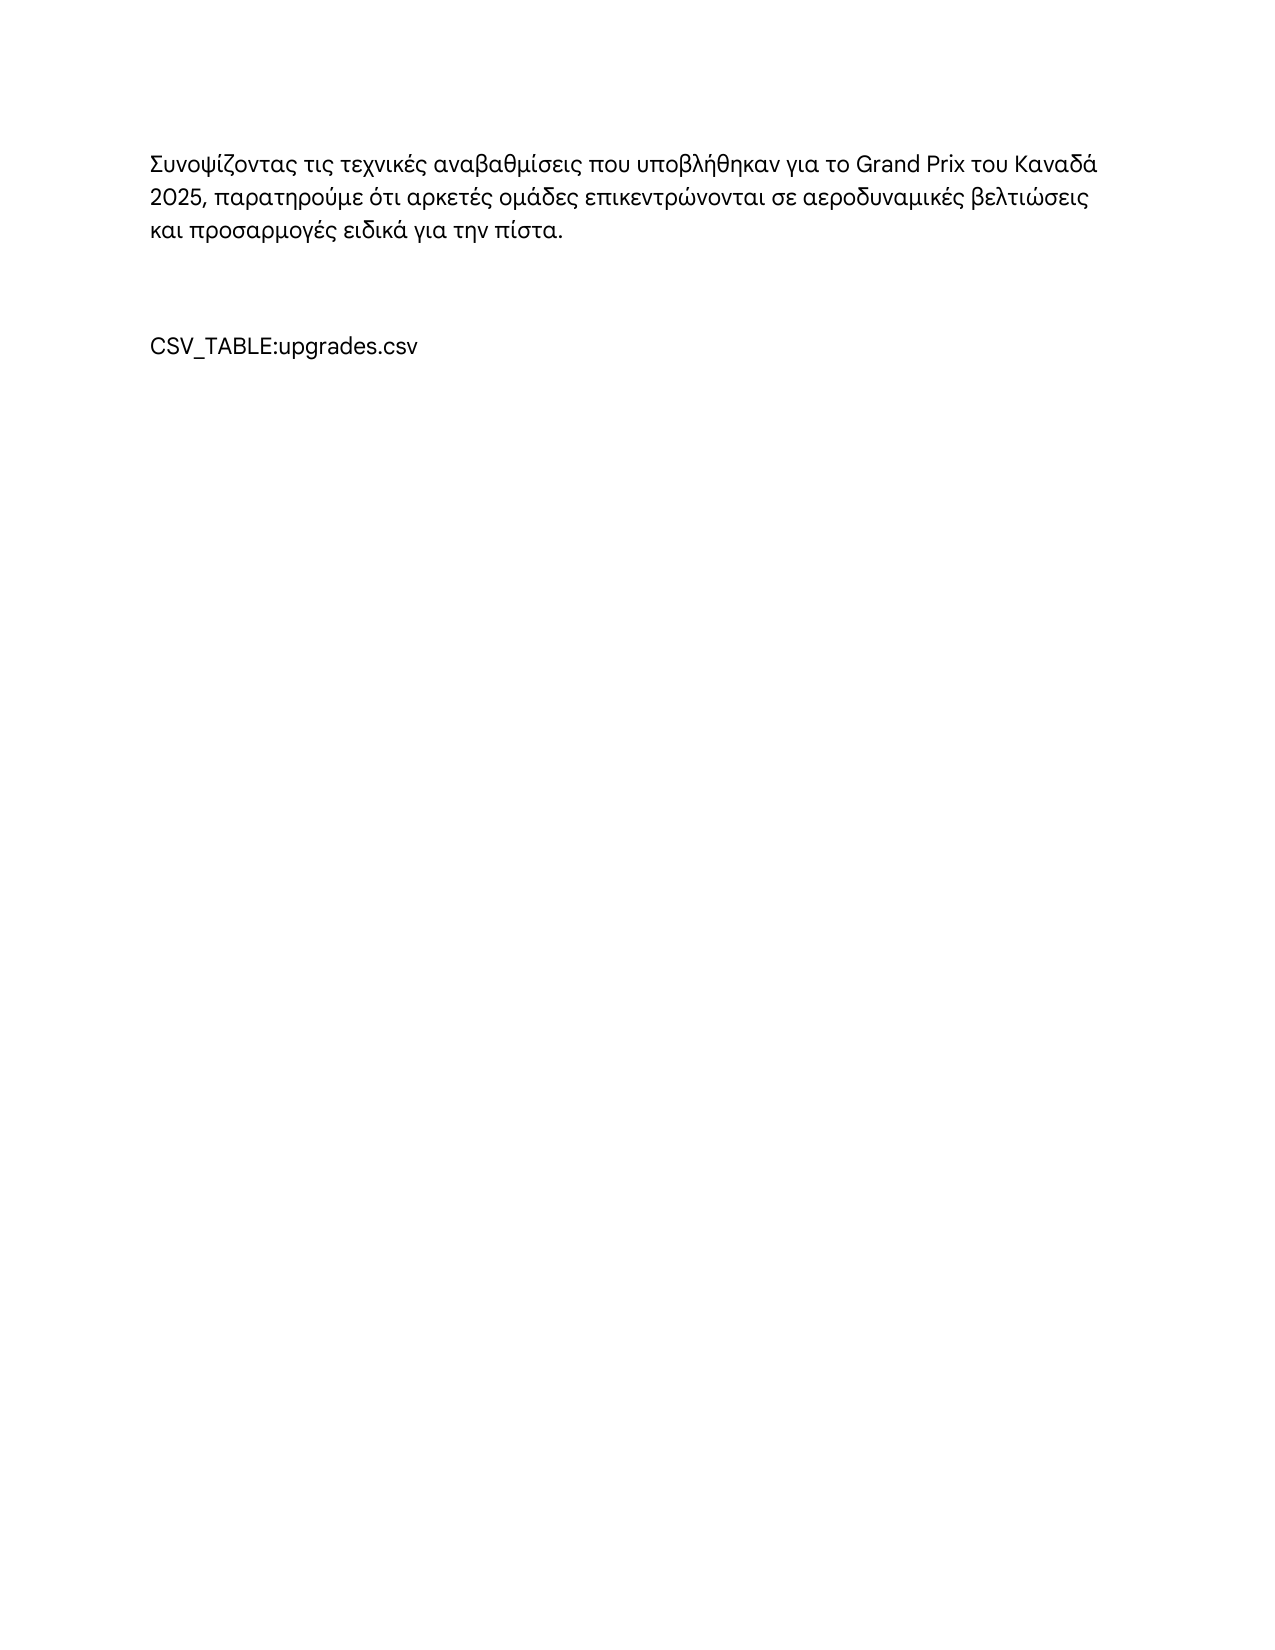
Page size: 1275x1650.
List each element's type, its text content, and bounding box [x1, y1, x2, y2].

text CSV_TABLE:upgrades.csv [150, 332, 1125, 361]
text Συνοψίζοντας τις τεχνικές αναβαθμίσεις που υποβλήθηκαν για το Grand Prix του Καναδά 2025, παρατηρούμε ότι αρκετές ομάδες επικεντρώνονται σε αεροδυναμικές βελτιώσεις και προσαρμογές ειδικά για την πίστα. [150, 150, 1125, 245]
